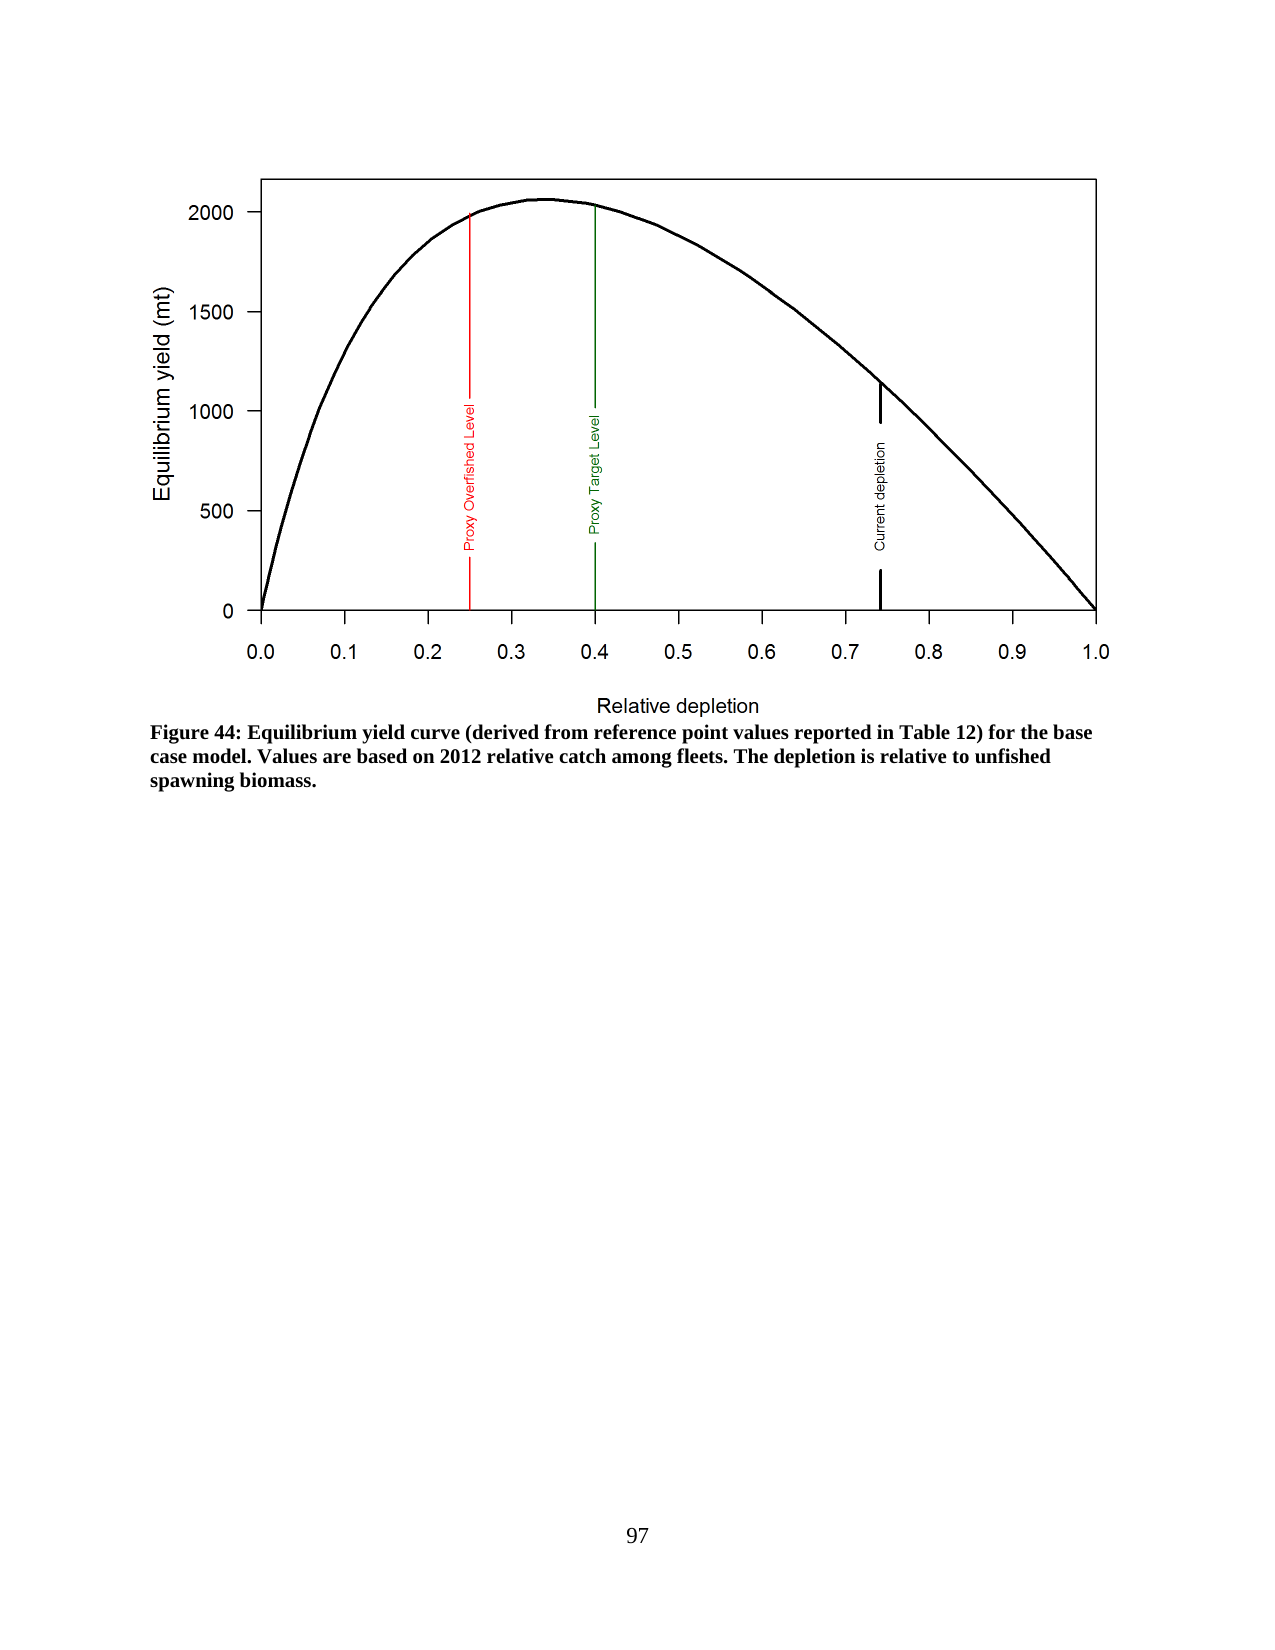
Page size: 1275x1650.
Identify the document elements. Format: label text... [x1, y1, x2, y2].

picture [150, 150, 1125, 721]
text Figure 44: Equilibrium yield curve (derived from reference point values reported in Table 12) for the base case model. Values are based on 2012 relative catch among fleets. The depletion is relative to unfished spawning biomass. [150, 721, 1125, 792]
